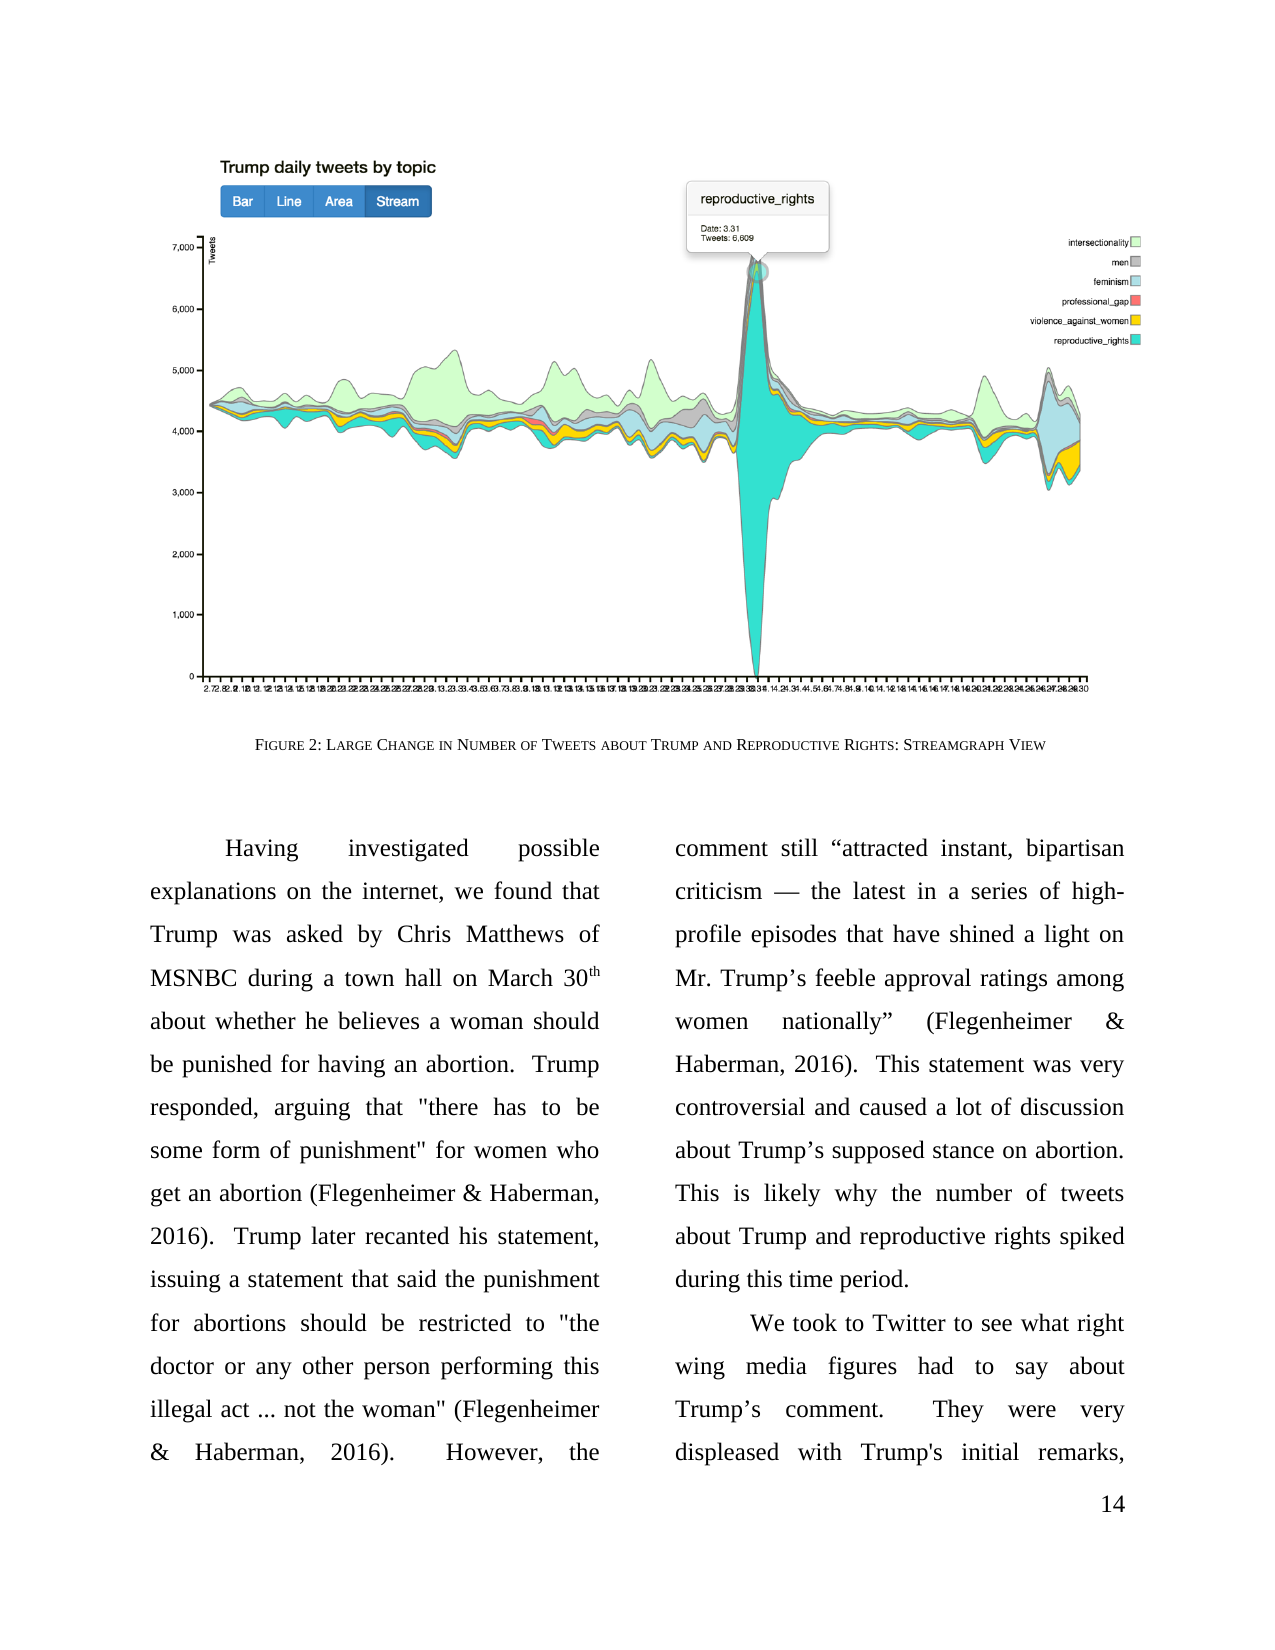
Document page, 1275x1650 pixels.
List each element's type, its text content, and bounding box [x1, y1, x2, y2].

text Having investigated possible explanations on the internet, we found that Trump was asked by Chris Matthews of MSNBC during a town hall on March 30th about whether he believes a woman should be punished for having an abortion. Trump responded, arguing that "there has to be some form of punishment" for women who get an abortion (Flegenheimer & Haberman, 2016). Trump later recanted his statement, issuing a statement that said the punishment for abortions should be restricted to "the doctor or any other person performing this illegal act ... not the woman" (Flegenheimer & Haberman, 2016). However, the comment still “attracted instant, bipartisan criticism — the latest in a series of high-profile episodes that have shined a light on Mr. Trump’s feeble approval ratings among women nationally” (Flegenheimer & Haberman, 2016). This statement was very controversial and caused a lot of discussion about Trump’s supposed stance on abortion. This is likely why the number of tweets about Trump and reproductive rights spiked during this time period. [675, 833, 1125, 1293]
title Figure 2: Large Change in Number of Tweets about Trump and Reproductive Rights: Streamgraph View [150, 734, 1125, 753]
text Having investigated possible explanations on the internet, we found that Trump was asked by Chris Matthews of MSNBC during a town hall on March 30th about whether he believes a woman should be punished for having an abortion. Trump responded, arguing that "there has to be some form of punishment" for women who get an abortion (Flegenheimer & Haberman, 2016). Trump later recanted his statement, issuing a statement that said the punishment for abortions should be restricted to "the doctor or any other person performing this illegal act ... not the woman" (Flegenheimer & Haberman, 2016). However, the comment still “attracted instant, bipartisan criticism — the latest in a series of high-profile episodes that have shined a light on Mr. Trump’s feeble approval ratings among women nationally” (Flegenheimer & Haberman, 2016). This statement was very controversial and caused a lot of discussion about Trump’s supposed stance on abortion. This is likely why the number of tweets about Trump and reproductive rights spiked during this time period. [150, 833, 600, 1466]
picture [171, 150, 1147, 698]
